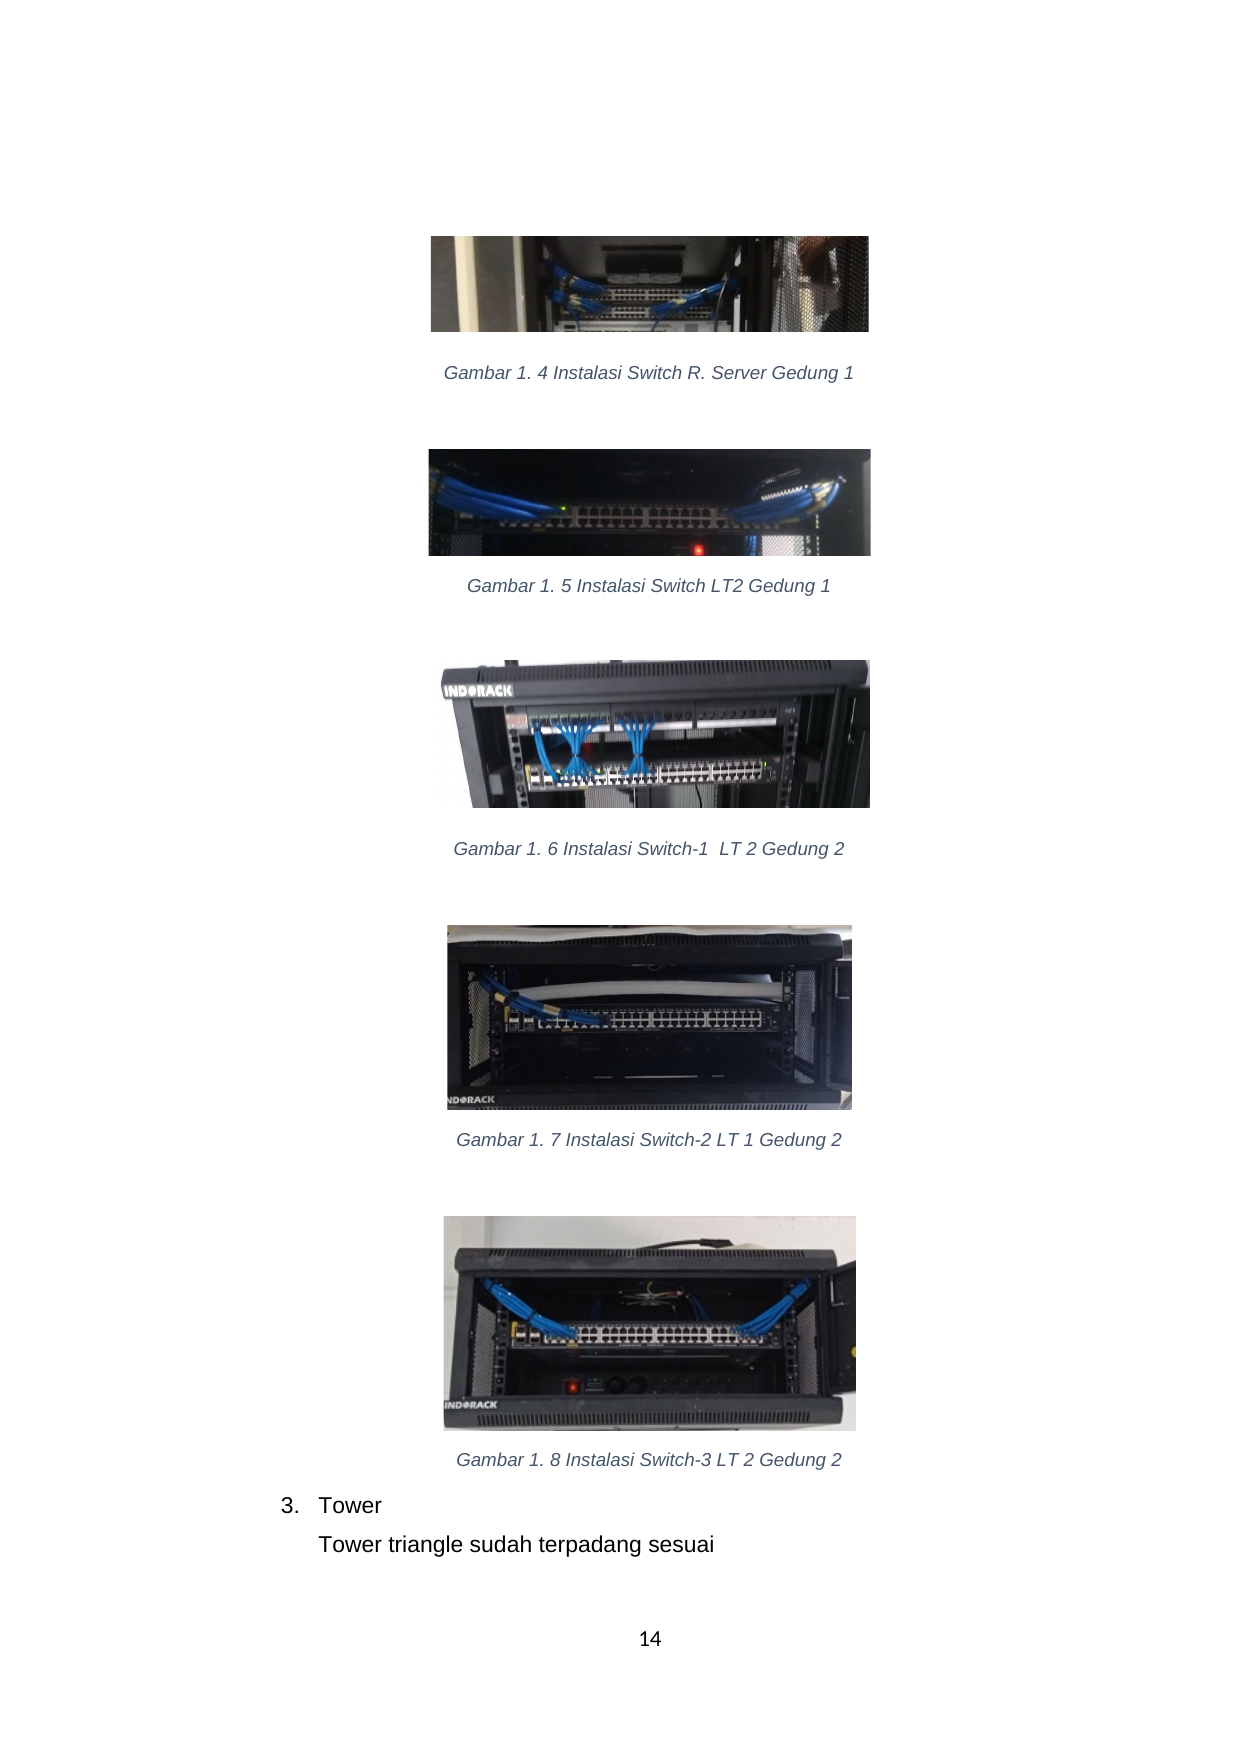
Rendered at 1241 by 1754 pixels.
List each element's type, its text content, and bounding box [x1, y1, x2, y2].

picture [430, 236, 869, 332]
text Gambar 1. 6 Instalasi Switch-1 LT 2 Gedung 2 [236, 838, 1063, 859]
picture [447, 925, 852, 1110]
list Tower triangle sudah terpadang sesuai [318, 1531, 1063, 1557]
list Tower [281, 1492, 1063, 1518]
text Gambar 1. 8 Instalasi Switch-3 LT 2 Gedung 2 [236, 1449, 1063, 1471]
picture [429, 660, 870, 808]
picture [443, 1216, 856, 1431]
text Gambar 1. 7 Instalasi Switch-2 LT 1 Gedung 2 [236, 1129, 1063, 1150]
text Gambar 1. 5 Instalasi Switch LT2 Gedung 1 [236, 575, 1063, 596]
picture [428, 449, 871, 556]
text Gambar 1. 4 Instalasi Switch R. Server Gedung 1 [236, 362, 1063, 384]
